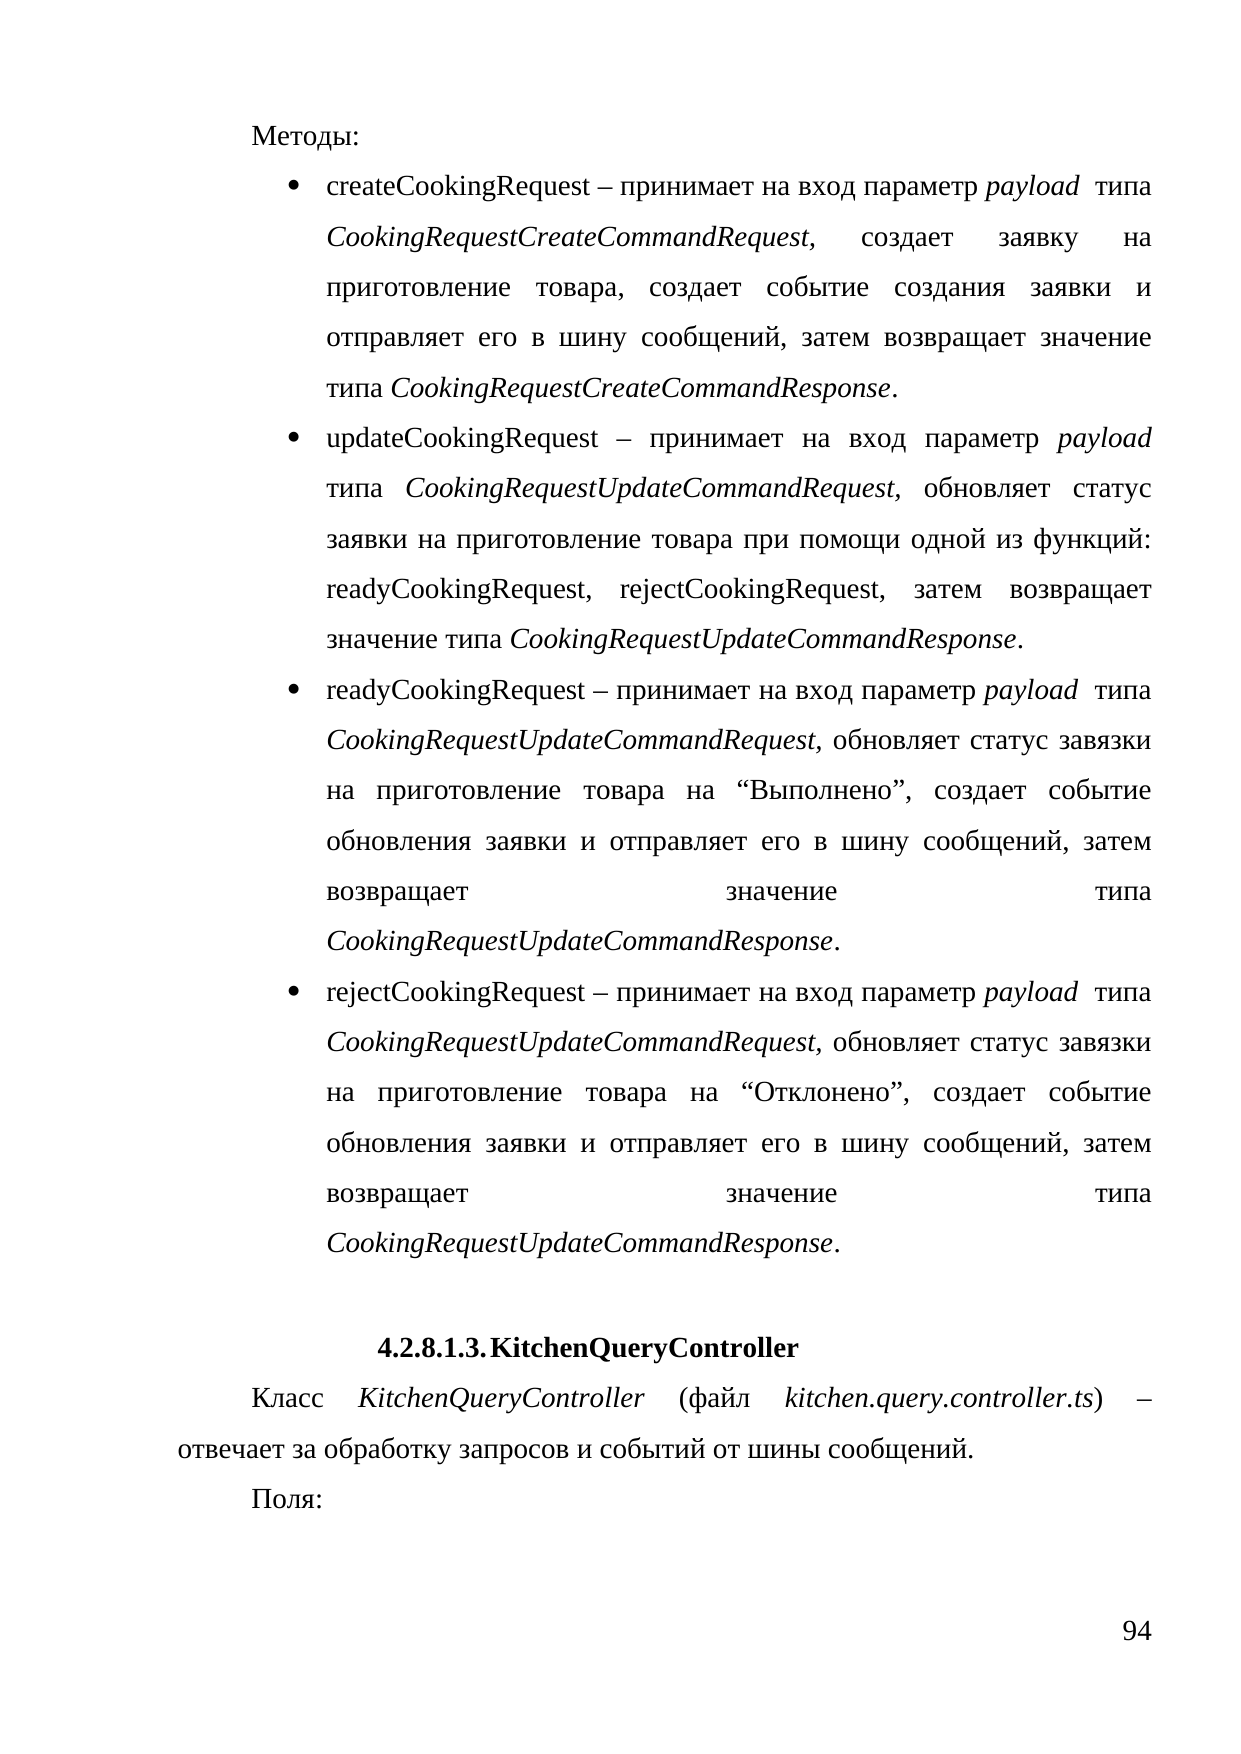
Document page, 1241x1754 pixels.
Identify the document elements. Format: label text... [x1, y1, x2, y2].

text Поля: [177, 1481, 1152, 1515]
list rejectCookingRequest – принимает на вход параметр payload типа CookingRequestUpdateCommandRequest, обновляет статус завязки на приготовление товара на “Отклонено”, создает событие обновления заявки и отправляет его в шину сообщений, затем возвращает значение типа CookingRequestUpdateCommandResponse. [288, 974, 1152, 1259]
list createCookingRequest – принимает на вход параметр payload типа CookingRequestCreateCommandRequest, создает заявку на приготовление товара, создает событие создания заявки и отправляет его в шину сообщений, затем возвращает значение типа CookingRequestCreateCommandResponse. [288, 168, 1152, 403]
list updateCookingRequest – принимает на вход параметр payload типа CookingRequestUpdateCommandRequest, обновляет статус заявки на приготовление товара при помощи одной из функций: readyCookingRequest, rejectCookingRequest, затем возвращает значение типа CookingRequestUpdateCommandResponse. [288, 420, 1152, 655]
list readyCookingRequest – принимает на вход параметр payload типа CookingRequestUpdateCommandRequest, обновляет статус завязки на приготовление товара на “Выполнено”, создает событие обновления заявки и отправляет его в шину сообщений, затем возвращает значение типа CookingRequestUpdateCommandResponse. [288, 672, 1152, 957]
text Методы: [177, 118, 1152, 152]
text Класс KitchenQueryController (файл kitchen.query.controller.ts) – отвечает за обработку запросов и событий от шины сообщений. [177, 1381, 1152, 1464]
subtitle KitchenQueryController [377, 1330, 1152, 1364]
